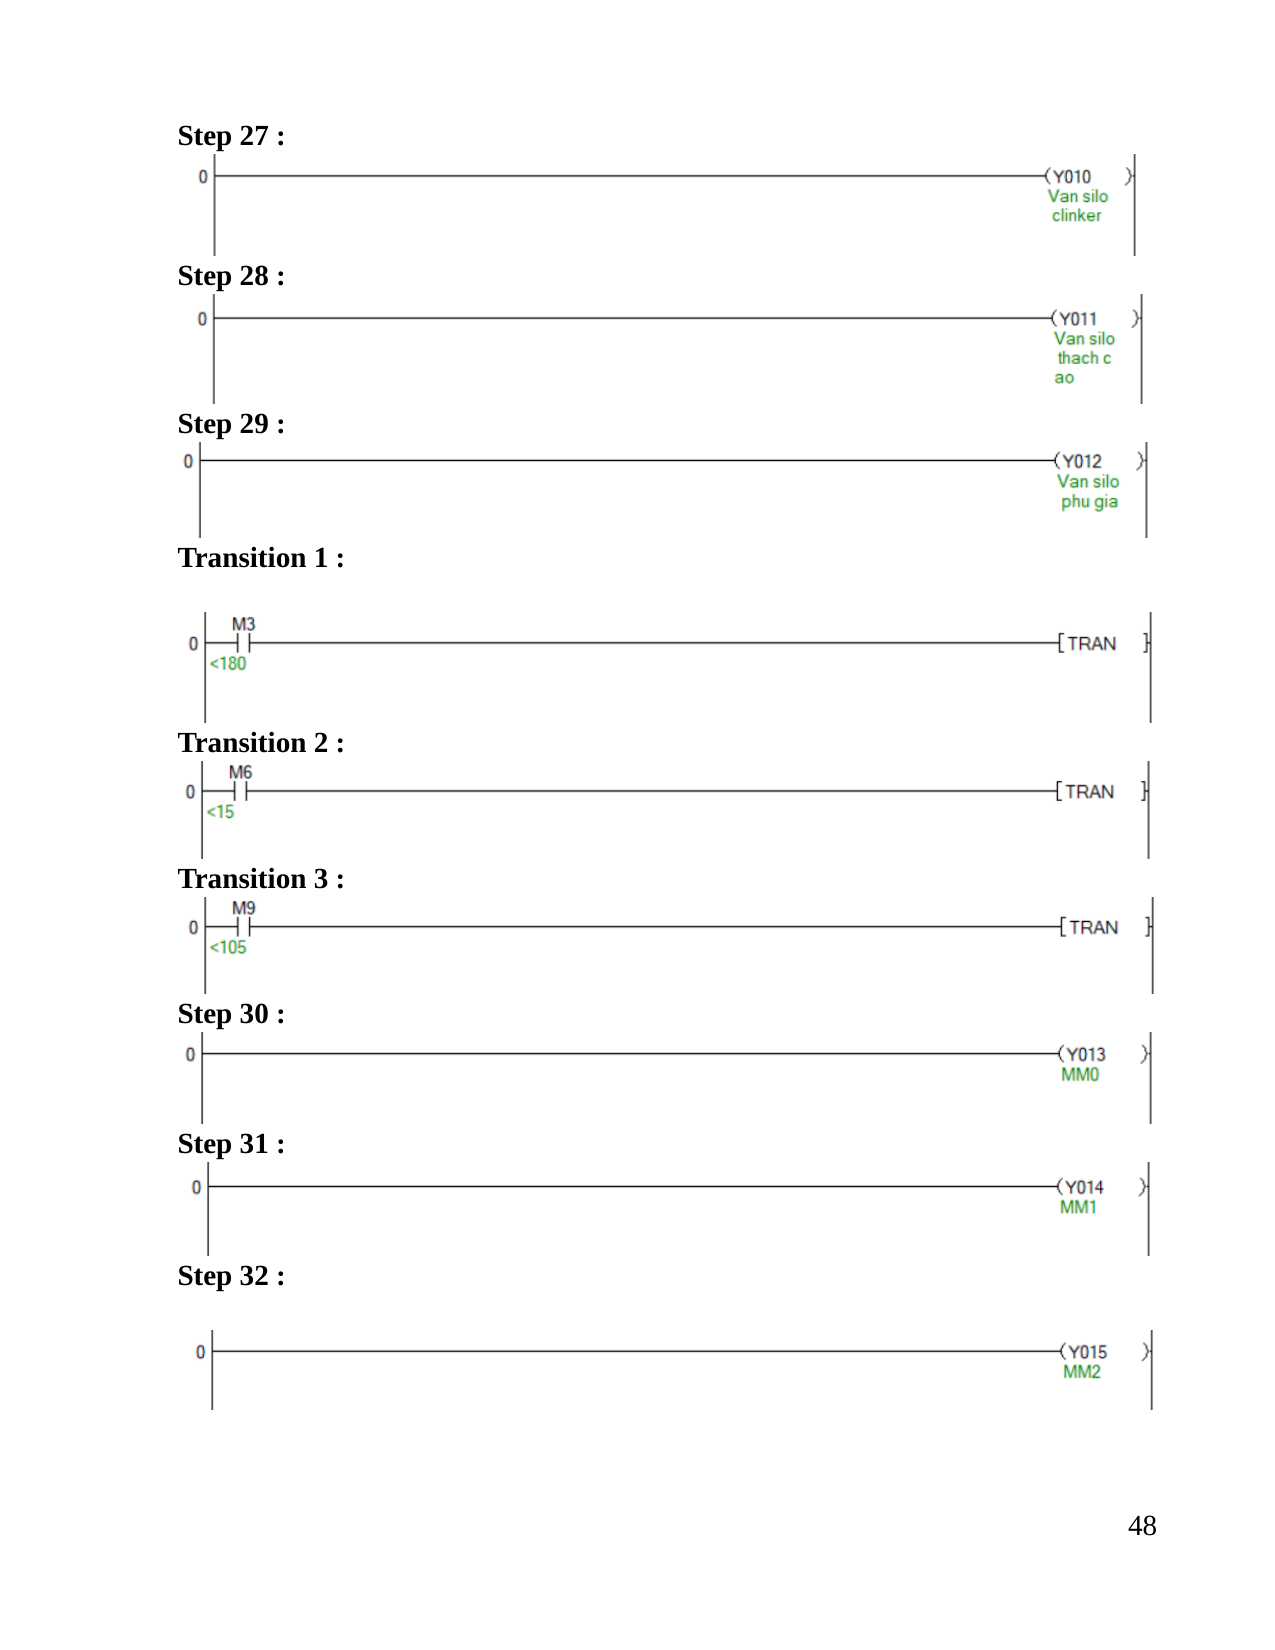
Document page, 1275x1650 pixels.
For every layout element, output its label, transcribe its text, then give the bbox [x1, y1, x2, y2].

picture [177, 442, 1157, 538]
picture [177, 897, 1157, 994]
picture [177, 154, 1157, 256]
picture [177, 1032, 1157, 1124]
text Step 30 : [177, 997, 1157, 1030]
text Step 31 : [177, 1126, 1157, 1160]
picture [177, 761, 1157, 859]
text Step 29 : [177, 406, 1157, 439]
picture [177, 1330, 1157, 1410]
picture [177, 612, 1157, 723]
text Step 28 : [177, 258, 1157, 292]
text Step 27 : [177, 118, 1157, 152]
picture [177, 1162, 1157, 1256]
text Transition 1 : [177, 540, 1157, 574]
text Step 32 : [177, 1258, 1157, 1292]
text Transition 3 : [177, 861, 1157, 894]
text Transition 2 : [177, 726, 1157, 759]
picture [177, 294, 1157, 404]
